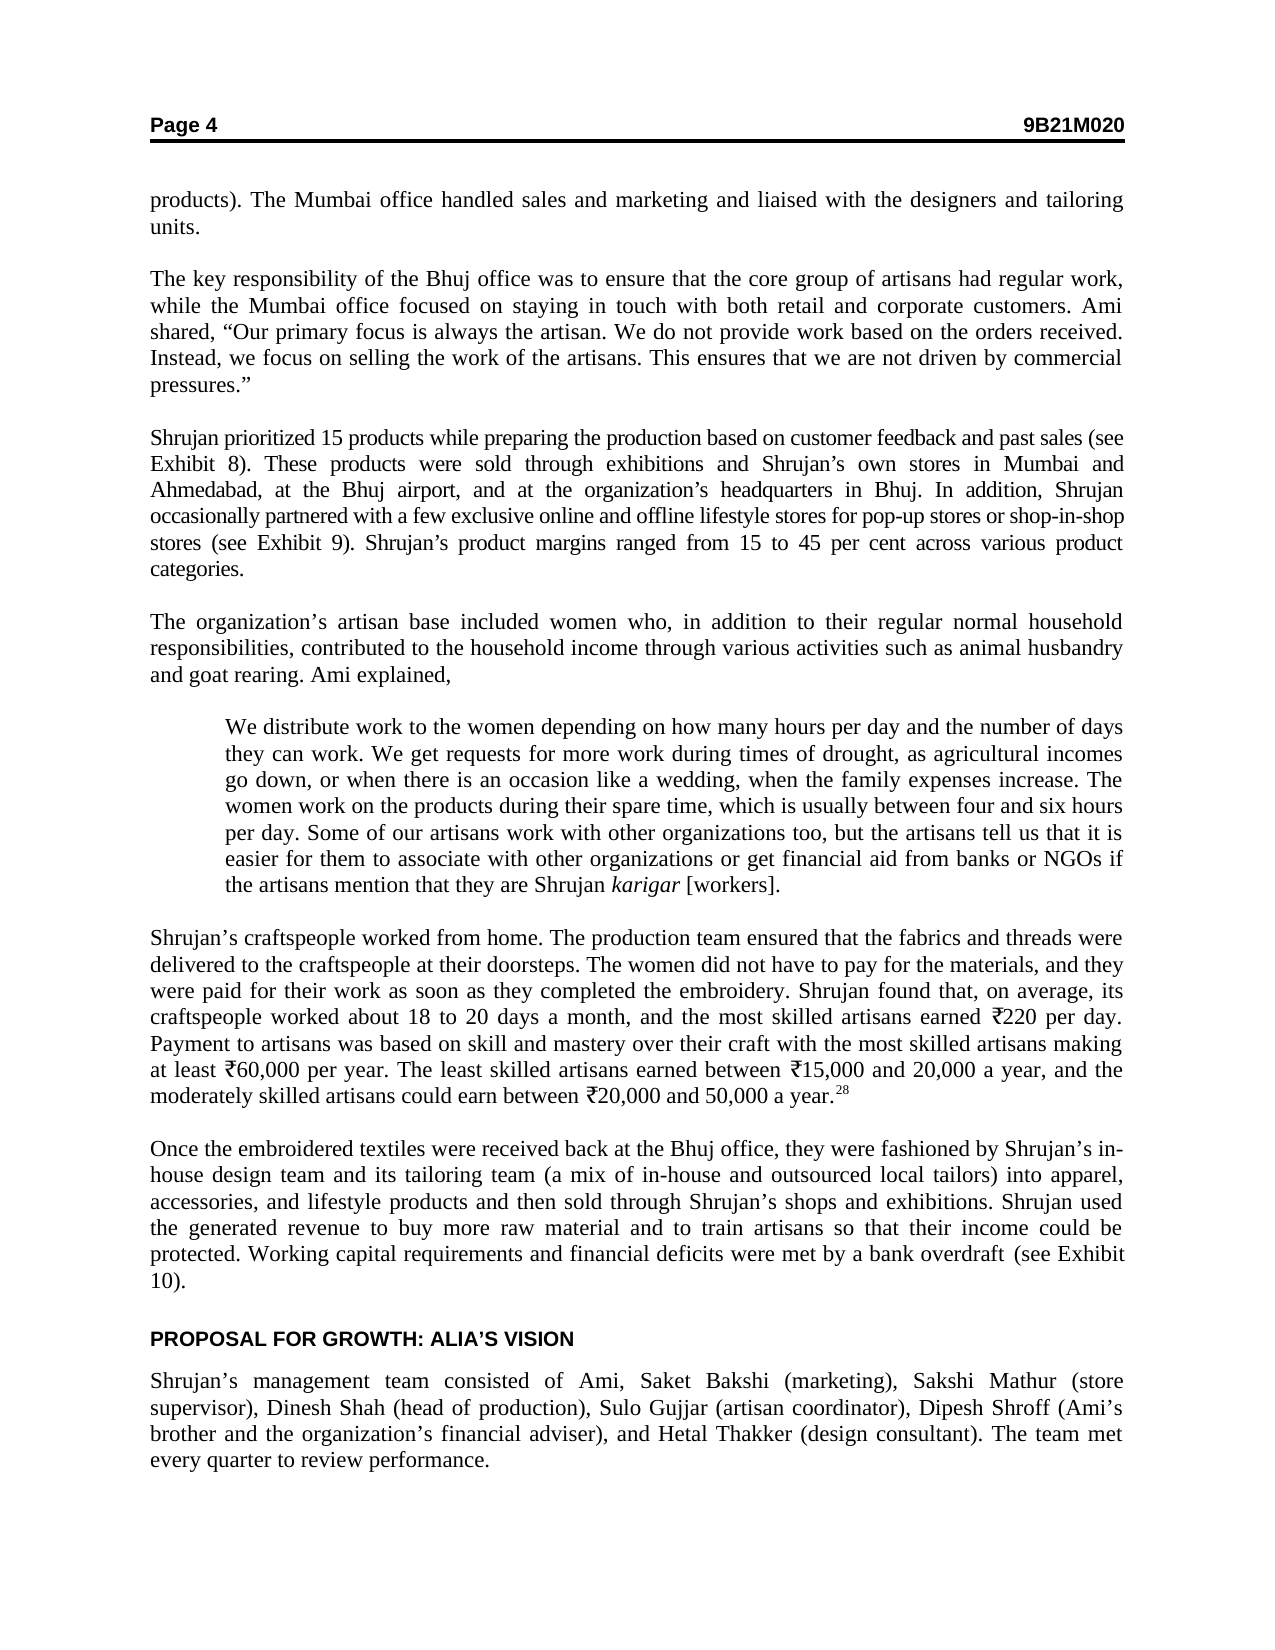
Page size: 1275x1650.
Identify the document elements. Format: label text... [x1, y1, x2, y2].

text Once the embroidered textiles were received back at the Bhuj office, they were fashioned by Shrujan’s in-house design team and its tailoring team (a mix of in-house and outsourced local tailors) into apparel, accessories, and lifestyle products and then sold through Shrujan’s shops and exhibitions. Shrujan used the generated revenue to buy more raw material and to train artisans so that their income could be protected. Working capital requirements and financial deficits were met by a bank overdraft (see Exhibit 10). [150, 1135, 1125, 1293]
text The key responsibility of the Bhuj office was to ensure that the core group of artisans had regular work, while the Mumbai office focused on staying in touch with both retail and corporate customers. Ami shared, “Our primary focus is always the artisan. We do not provide work based on the orders received. Instead, we focus on selling the work of the artisans. This ensures that we are not driven by commercial pressures.” [150, 265, 1125, 397]
text Shrujan’s craftspeople worked from home. The production team ensured that the fabrics and threads were delivered to the craftspeople at their doorsteps. The women did not have to pay for the materials, and they were paid for their work as soon as they completed the embroidery. Shrujan found that, on average, its craftspeople worked about 18 to 20 days a month, and the most skilled artisans earned ₹220 per day. Payment to artisans was based on skill and mastery over their craft with the most skilled artisans making at least ₹60,000 per year. The least skilled artisans earned between ₹15,000 and 20,000 a year, and the moderately skilled artisans could earn between ₹20,000 and 50,000 a year. [150, 924, 1125, 1109]
text Shrujan prioritized 15 products while preparing the production based on customer feedback and past sales (see Exhibit 8). These products were sold through exhibitions and Shrujan’s own stores in Mumbai and Ahmedabad, at the Bhuj airport, and at the organization’s headquarters in Bhuj. In addition, Shrujan occasionally partnered with a few exclusive online and offline lifestyle stores for pop-up stores or shop-in-shop stores (see Exhibit 9). Shrujan’s product margins ranged from 15 to 45 per cent across various product categories. [150, 423, 1125, 582]
text We distribute work to the women depending on how many hours per day and the number of days they can work. We get requests for more work during times of drought, as agricultural incomes go down, or when there is an occasion like a wedding, when the family expenses increase. The women work on the products during their spare time, which is usually between four and six hours per day. Some of our artisans work with other organizations too, but the artisans tell us that it is easier for them to associate with other organizations or get financial aid from banks or NGOs if the artisans mention that they are Shrujan karigar [workers]. [225, 713, 1125, 898]
text Proposal for Growth: Alia’s Vision [150, 1327, 1125, 1351]
text Shrujan’s management team consisted of Ami, Saket Bakshi (marketing), Sakshi Mathur (store supervisor), Dinesh Shah (head of production), Sulo Gujjar (artisan coordinator), Dipesh Shroff (Ami’s brother and the organization’s financial adviser), and Hetal Thakker (design consultant). The team met every quarter to review performance. [150, 1367, 1125, 1473]
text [150, 186, 1125, 239]
text The organization’s artisan base included women who, in addition to their regular normal household responsibilities, contributed to the household income through various activities such as animal husbandry and goat rearing. Ami explained, [150, 608, 1125, 687]
